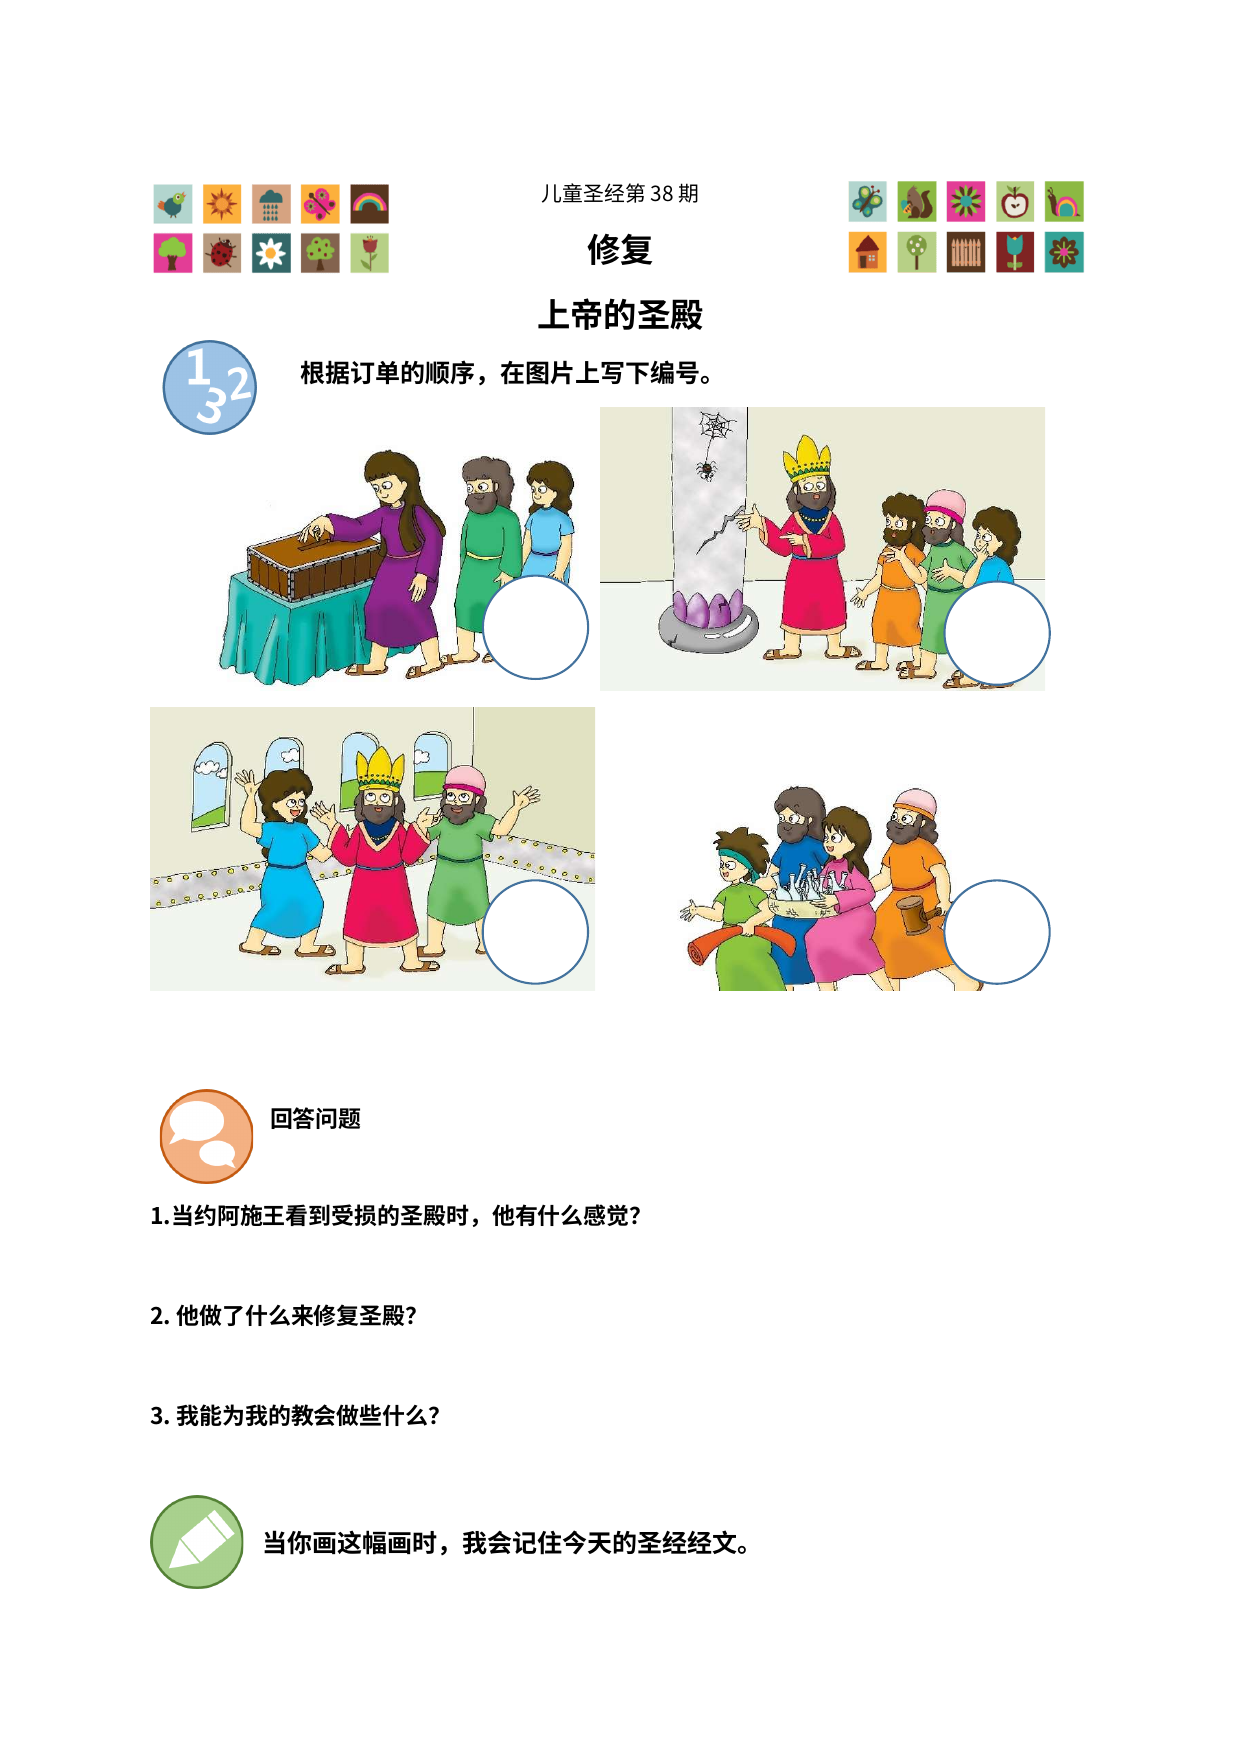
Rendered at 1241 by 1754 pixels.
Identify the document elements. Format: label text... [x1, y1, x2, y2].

text 1.当约阿施王看到受损的圣殿时，他有什么感觉？ [150, 1198, 1090, 1231]
picture [600, 407, 1046, 691]
text 修复 [396, 224, 843, 272]
picture [600, 707, 1046, 991]
text 3. 我能为我的教会做些什么？ [150, 1397, 1090, 1431]
picture [159, 1089, 254, 1184]
picture [150, 183, 396, 277]
text 儿童圣经第 38期 [150, 177, 1090, 207]
picture [150, 707, 596, 991]
picture [150, 321, 596, 691]
text 2. 他做了什么来修复圣殿？ [150, 1298, 1090, 1331]
picture [843, 179, 1085, 277]
text 回答问题 [254, 1101, 1090, 1134]
picture [150, 1495, 244, 1589]
text 上帝的圣殿 [150, 289, 1090, 337]
text 根据订单的顺序，在图片上写下编号。 [288, 354, 1090, 390]
text 当你画这幅画时，我会记住今天的圣经经文。 [244, 1523, 1090, 1559]
